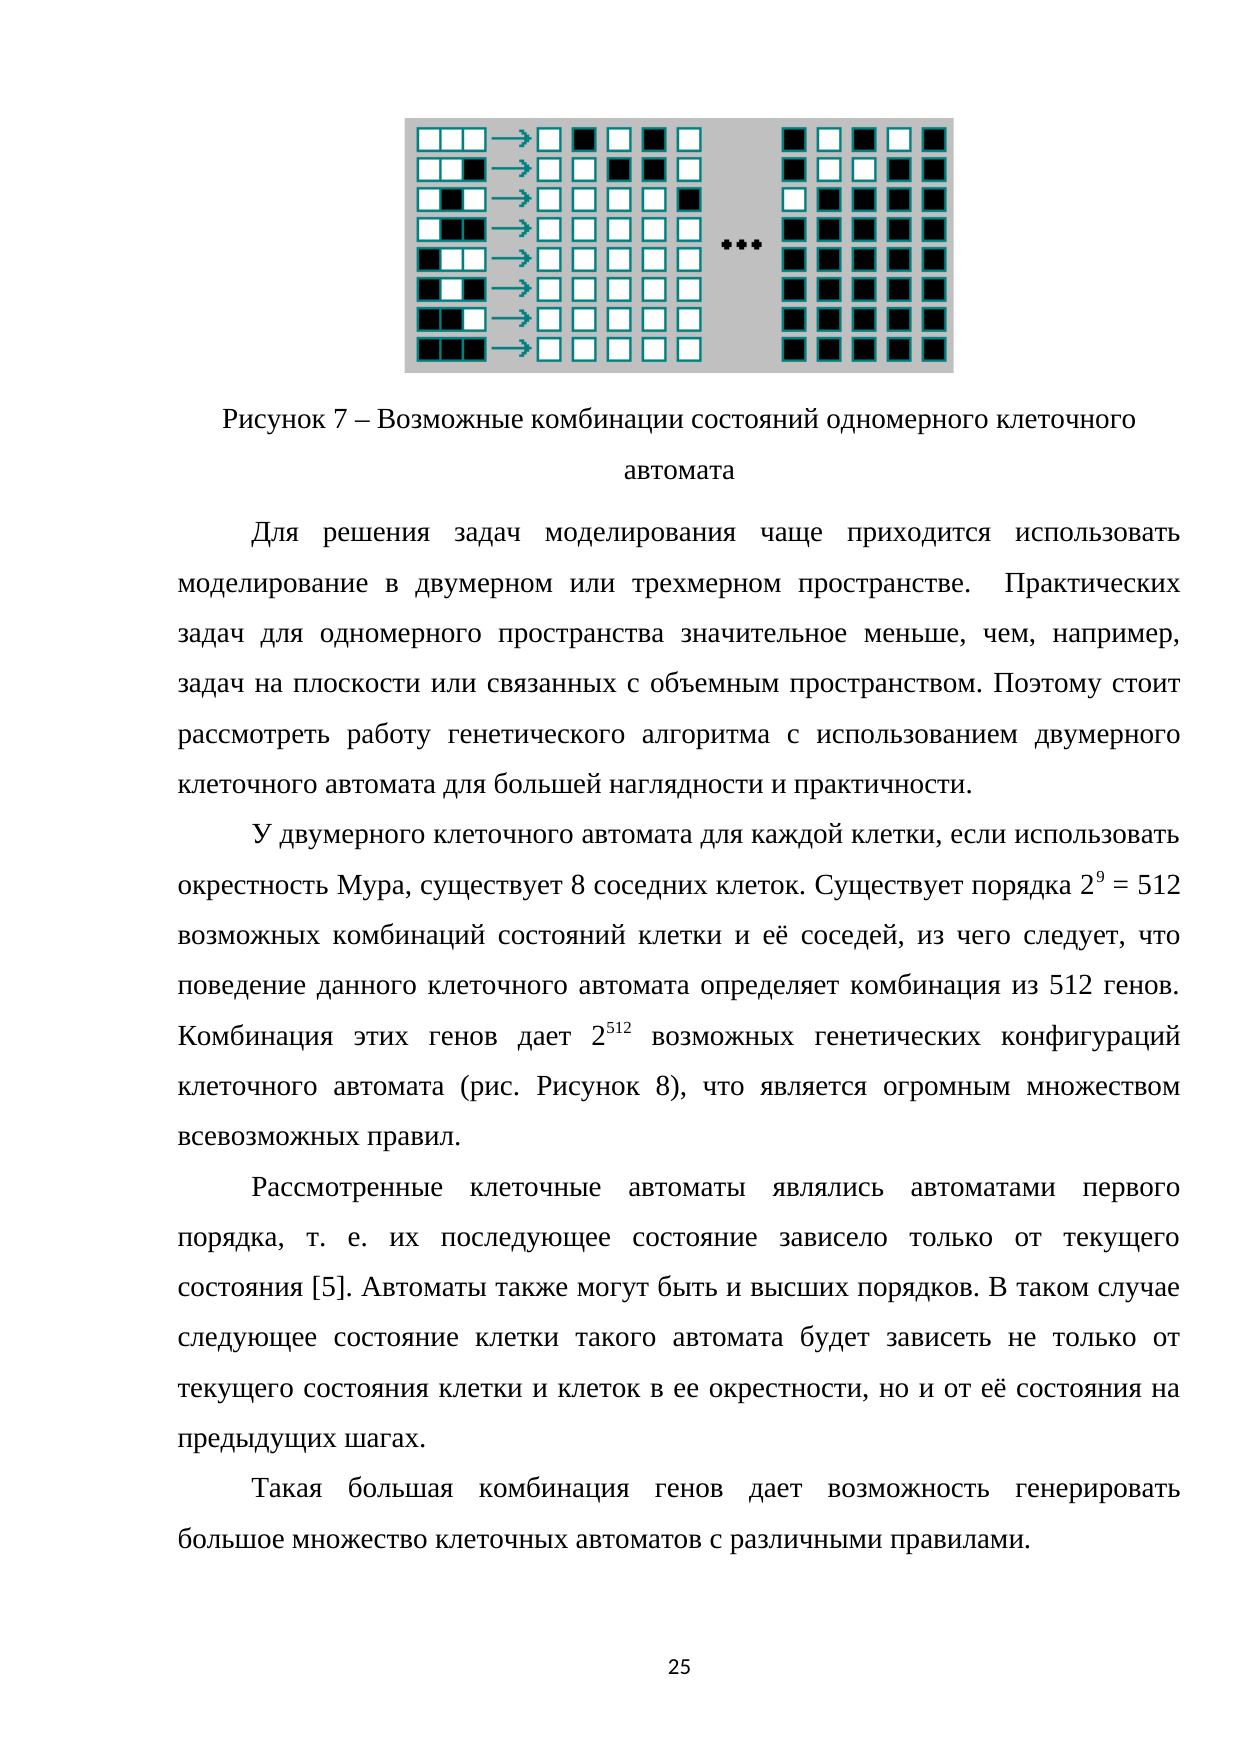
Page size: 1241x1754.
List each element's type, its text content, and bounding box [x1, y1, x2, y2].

text Рисунок 7 – Возможные комбинации состояний одномерного клеточного автомата [177, 401, 1181, 485]
picture [404, 118, 954, 373]
text Рассмотренные клеточные автоматы являлись автоматами первого порядка, т. е. их последующее состояние зависело только от текущего состояния [5]. Автоматы также могут быть и высших порядков. В таком случае следующее состояние клетки такого автомата будет зависеть не только от текущего состояния клетки и клеток в ее окрестности, но и от её состояния на предыдущих шагах. [177, 1169, 1181, 1454]
text У двумерного клеточного автомата для каждой клетки, если использовать окрестность Мура, существует 8 соседних клеток. Существует порядка 29 = 512 возможных комбинаций состояний клетки и её соседей, из чего следует, что поведение данного клеточного автомата определяет комбинация из 512 генов. Комбинация этих генов дает 2512 возможных генетических конфигураций клеточного автомата (рис. 8), что является огромным множеством всевозможных правил. [177, 816, 1181, 1152]
text Такая большая комбинация генов дает возможность генерировать большое множество клеточных автоматов с различными правилами. [177, 1471, 1181, 1554]
text Для решения задач моделирования чаще приходится использовать моделирование в двумерном или трехмерном пространстве. Практических задач для одномерного пространства значительное меньше, чем, например, задач на плоскости или связанных с объемным пространством. Поэтому стоит рассмотреть работу генетического алгоритма с использованием двумерного клеточного автомата для большей наглядности и практичности. [177, 514, 1181, 800]
